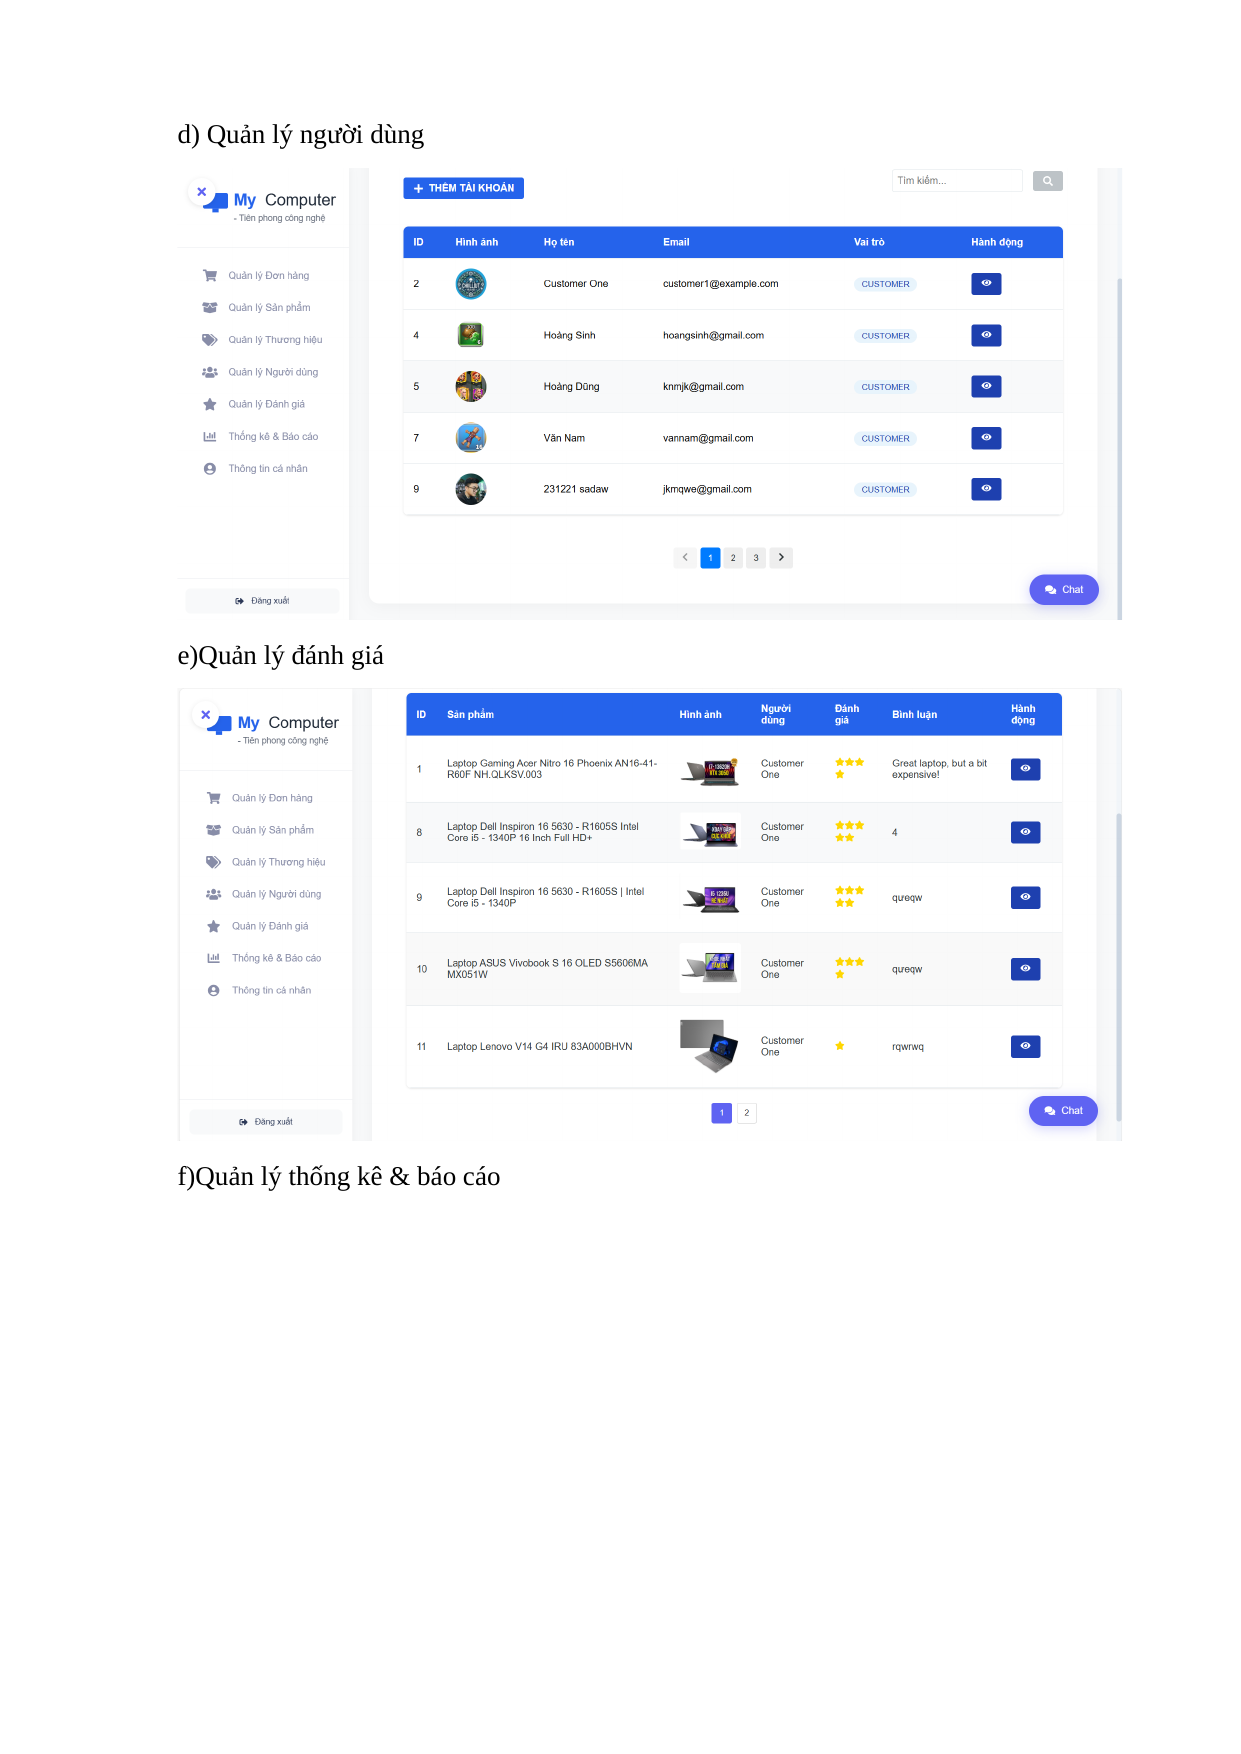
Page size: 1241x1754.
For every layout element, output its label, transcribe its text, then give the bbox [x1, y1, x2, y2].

text d) Quản lý người dùng [177, 118, 1122, 149]
text f)Quản lý thống kê & báo cáo [177, 1160, 1122, 1191]
picture [177, 688, 1123, 1141]
picture [177, 168, 1123, 620]
text e)Quản lý đánh giá [177, 639, 1122, 670]
